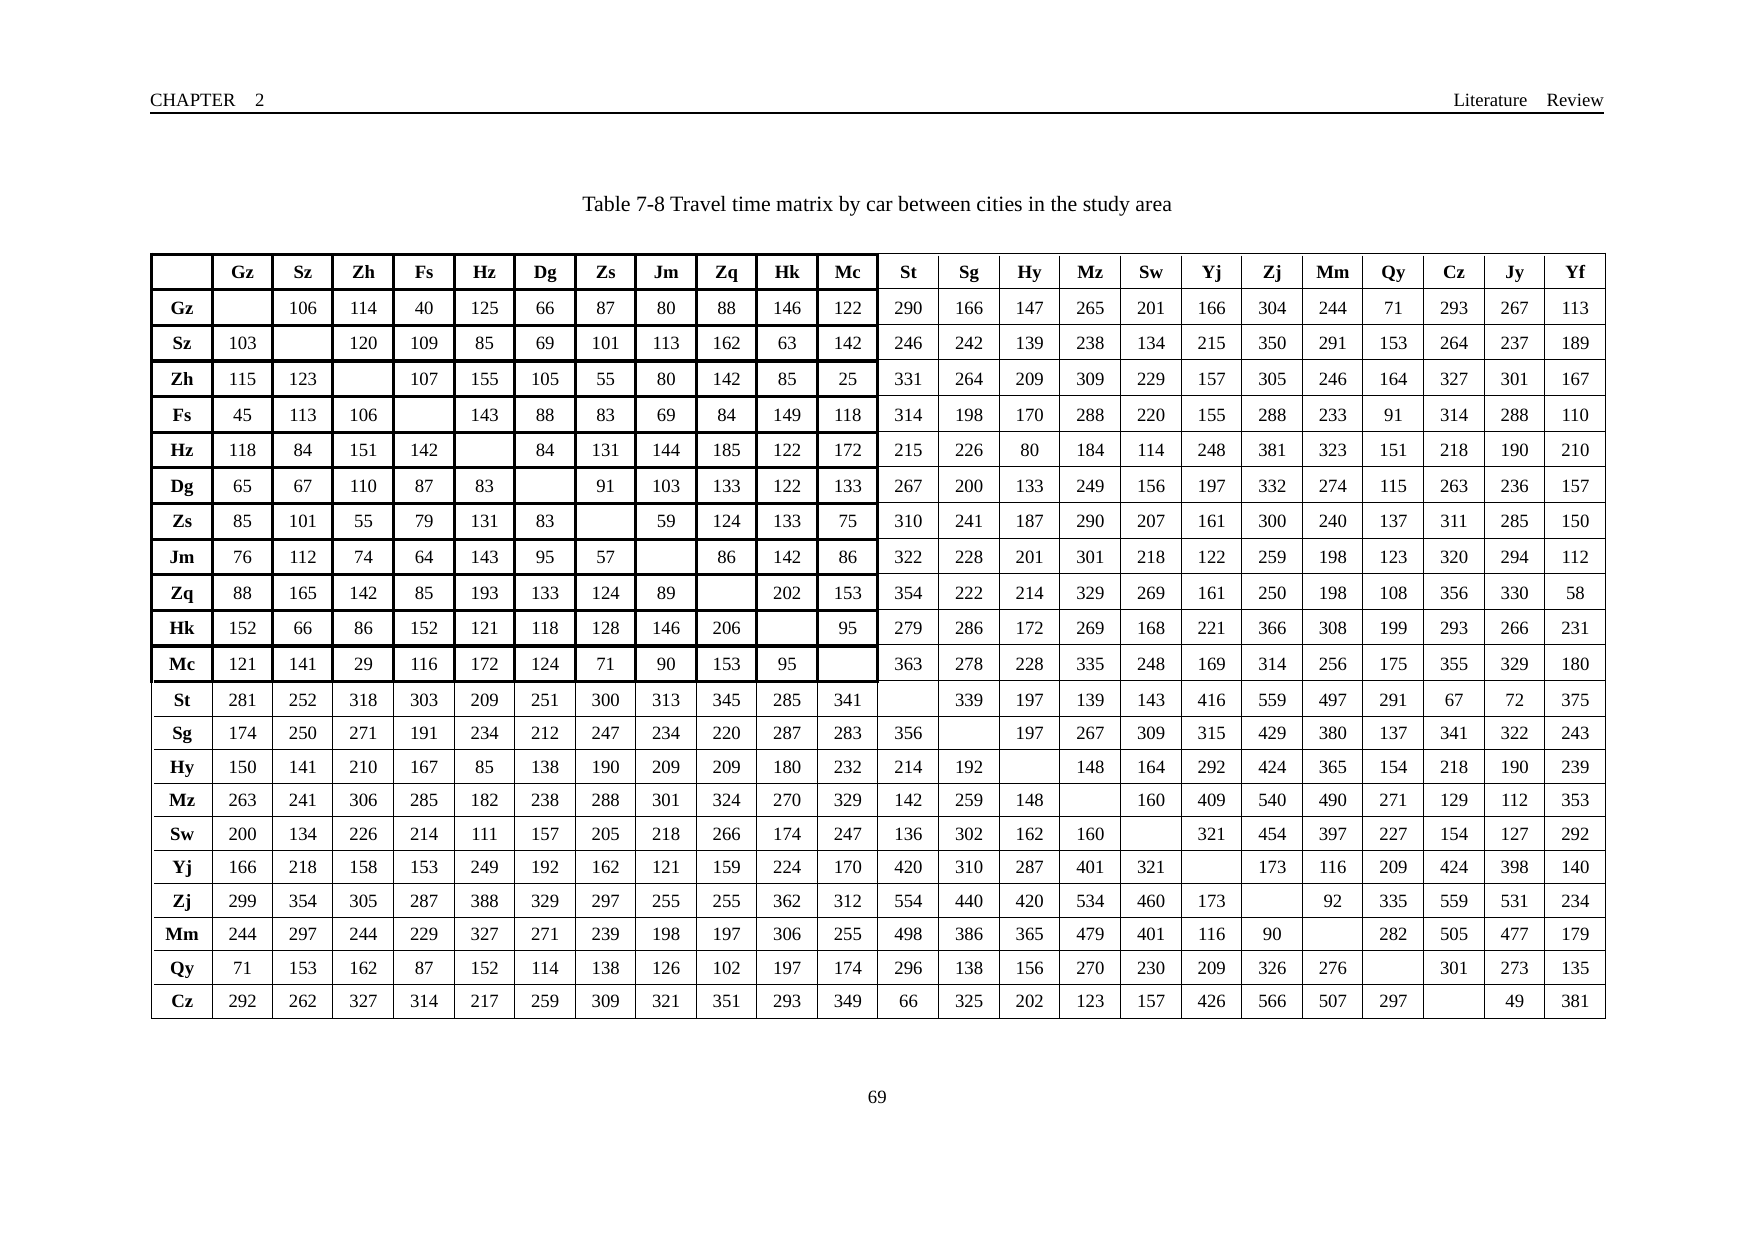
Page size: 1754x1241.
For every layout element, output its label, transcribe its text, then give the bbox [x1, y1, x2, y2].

table_cell 124 [698, 505, 755, 537]
table_cell 259 [515, 985, 575, 1017]
table_cell 116 [395, 648, 453, 680]
table_cell 122 [758, 469, 816, 502]
table_header Mz [1060, 254, 1120, 288]
table_cell 234 [1545, 884, 1605, 917]
table_cell 554 [878, 884, 938, 917]
table_cell 301 [1424, 951, 1484, 984]
table_cell 214 [1000, 574, 1059, 609]
table_cell 185 [698, 434, 755, 466]
table_cell Cz [152, 984, 212, 1017]
table_cell 559 [1242, 681, 1302, 716]
table_cell 234 [455, 717, 514, 749]
table_cell 57 [577, 541, 634, 573]
table_cell 365 [1303, 750, 1362, 783]
table_cell 160 [1060, 817, 1120, 850]
table_cell [637, 541, 695, 573]
table_cell 157 [1121, 985, 1181, 1017]
table_cell 290 [879, 289, 938, 324]
table_header Zs [577, 256, 634, 288]
table_cell 65 [214, 469, 271, 502]
table_cell 83 [516, 505, 574, 537]
table_cell 146 [758, 291, 816, 324]
table_cell 305 [333, 884, 393, 917]
table_cell 226 [939, 432, 999, 466]
table_cell 110 [1545, 396, 1605, 431]
table_cell 113 [637, 327, 695, 359]
table_cell 477 [1485, 918, 1544, 950]
table_cell 166 [213, 851, 272, 883]
table_cell 127 [1485, 817, 1544, 850]
table_cell 133 [516, 576, 574, 609]
table_cell 158 [333, 851, 393, 883]
table_cell 566 [1242, 985, 1302, 1017]
table_cell 251 [515, 683, 575, 716]
table_cell 170 [818, 851, 877, 883]
table_cell 172 [456, 648, 513, 680]
table_cell 64 [395, 541, 453, 573]
table_cell 59 [637, 505, 695, 537]
table_cell 301 [1060, 539, 1120, 573]
table_cell 199 [1363, 610, 1423, 644]
table_cell 306 [757, 918, 817, 950]
table_cell 131 [456, 505, 513, 537]
table_cell 154 [1424, 817, 1484, 850]
table_cell 314 [1424, 396, 1484, 431]
table_cell 139 [1060, 681, 1120, 716]
table_cell 273 [1485, 951, 1544, 984]
table_cell 192 [515, 851, 575, 883]
table_cell 121 [214, 648, 271, 680]
table_cell 79 [395, 505, 453, 537]
table_cell 155 [1182, 396, 1241, 431]
table_cell 141 [273, 750, 332, 783]
table_cell 294 [1485, 539, 1544, 573]
table_cell [819, 648, 876, 680]
table_cell 224 [757, 851, 817, 883]
table_cell 401 [1121, 918, 1181, 950]
table_cell Gz [153, 291, 211, 324]
table_cell 293 [1424, 289, 1484, 324]
table_cell 249 [455, 851, 514, 883]
table_cell 363 [879, 645, 938, 680]
table_cell Hz [153, 434, 211, 466]
table_cell [274, 327, 331, 359]
table_cell 283 [818, 717, 877, 749]
table_cell 85 [758, 363, 816, 395]
table_cell 123 [1363, 539, 1423, 573]
table_cell 304 [1242, 289, 1302, 324]
table_cell 303 [394, 683, 454, 716]
table_cell 231 [1545, 610, 1605, 644]
table_cell 123 [1060, 985, 1120, 1017]
table_cell 25 [819, 363, 876, 395]
table_cell 189 [1545, 325, 1605, 359]
table_cell 88 [698, 291, 755, 324]
table_cell 259 [939, 784, 999, 816]
table_cell 327 [455, 918, 514, 950]
table_cell 310 [879, 503, 938, 537]
table_cell 247 [818, 817, 877, 850]
table_cell 110 [334, 469, 392, 502]
table_cell 126 [636, 951, 696, 984]
table_cell 75 [819, 505, 876, 537]
table_cell 266 [697, 817, 756, 850]
table_cell 281 [213, 683, 272, 716]
table_cell 212 [515, 717, 575, 749]
table_cell 322 [1485, 717, 1544, 749]
table_cell 138 [576, 951, 635, 984]
table_cell 320 [1424, 539, 1484, 573]
table_cell 84 [274, 434, 331, 466]
table_cell 270 [1060, 951, 1120, 984]
table_cell 287 [1000, 851, 1059, 883]
table_cell 172 [819, 434, 876, 466]
table_cell 327 [1424, 360, 1484, 395]
table_cell 300 [1242, 503, 1302, 537]
table_cell 162 [1000, 817, 1059, 850]
table_cell 206 [698, 612, 755, 644]
table_cell 262 [273, 985, 332, 1017]
table_cell 263 [1424, 467, 1484, 502]
table_cell 498 [878, 918, 938, 950]
table_cell 69 [637, 398, 695, 431]
table_cell 409 [1182, 784, 1241, 816]
table_cell 190 [1485, 750, 1544, 783]
table_cell 111 [455, 817, 514, 850]
table_cell [516, 469, 574, 502]
table_cell 113 [274, 398, 331, 431]
table_cell 83 [577, 398, 634, 431]
table_cell 238 [1060, 325, 1120, 359]
table_cell 198 [636, 918, 696, 950]
table_cell 87 [577, 291, 634, 324]
table_cell 187 [1000, 503, 1059, 537]
table_header Qy [1363, 254, 1423, 288]
table_cell 479 [1060, 918, 1120, 950]
table_cell 301 [636, 784, 696, 816]
table_cell 309 [1121, 717, 1181, 749]
table_cell 259 [1242, 539, 1302, 573]
table_cell 314 [879, 396, 938, 431]
table_cell 332 [1242, 467, 1302, 502]
table_cell 137 [1363, 717, 1423, 749]
table_cell 112 [1485, 784, 1544, 816]
table_cell [395, 398, 453, 431]
table_cell 66 [516, 291, 574, 324]
table_cell 67 [1424, 681, 1484, 716]
table_cell 182 [455, 784, 514, 816]
table_cell 271 [515, 918, 575, 950]
table_cell 200 [939, 467, 999, 502]
table_cell Sz [153, 327, 211, 359]
table_cell 330 [1485, 574, 1544, 609]
table_cell 197 [757, 951, 817, 984]
table_cell 227 [1363, 817, 1423, 850]
table_cell 160 [1121, 784, 1181, 816]
table_cell 156 [1000, 951, 1059, 984]
table_cell 89 [637, 576, 695, 609]
table_cell 505 [1424, 918, 1484, 950]
table_cell Qy [152, 950, 212, 984]
table_cell 103 [637, 469, 695, 502]
table_cell 152 [214, 612, 271, 644]
table_cell 151 [1363, 432, 1423, 466]
table_cell Sw [152, 816, 212, 850]
table_cell 193 [456, 576, 513, 609]
table_cell 454 [1242, 817, 1302, 850]
table_cell [1121, 817, 1181, 850]
table_cell 201 [1000, 539, 1059, 573]
table_cell 180 [1545, 645, 1605, 680]
table_cell 112 [1545, 539, 1605, 573]
table_cell 80 [637, 363, 695, 395]
table_cell 87 [394, 951, 454, 984]
table_cell 76 [214, 541, 271, 573]
table_cell 210 [333, 750, 393, 783]
table_cell 440 [939, 884, 999, 917]
table_cell 55 [334, 505, 392, 537]
table_header Zj [1242, 254, 1302, 288]
table_cell 248 [1182, 432, 1241, 466]
table_cell 138 [939, 951, 999, 984]
table_cell 121 [456, 612, 513, 644]
table_cell 135 [1545, 951, 1605, 984]
table_cell 300 [576, 683, 635, 716]
table_cell 179 [1545, 918, 1605, 950]
table_cell 388 [455, 884, 514, 917]
table_cell 221 [1182, 610, 1241, 644]
table_cell 197 [1000, 717, 1059, 749]
table_header Hk [758, 256, 816, 288]
table_cell 66 [274, 612, 331, 644]
table_cell 128 [577, 612, 634, 644]
table_cell Mz [152, 783, 212, 816]
table_cell 197 [697, 918, 756, 950]
table_cell 121 [636, 851, 696, 883]
table_cell 285 [394, 784, 454, 816]
table_cell 133 [758, 505, 816, 537]
table_cell 156 [1121, 467, 1181, 502]
table_cell 243 [1545, 717, 1605, 749]
table_cell 133 [1000, 467, 1059, 502]
table_cell 229 [1121, 360, 1181, 395]
table_cell 278 [939, 645, 999, 680]
table_cell 313 [636, 683, 696, 716]
table_cell 424 [1424, 851, 1484, 883]
table_cell 124 [516, 648, 574, 680]
table_cell 149 [758, 398, 816, 431]
table_cell 292 [213, 985, 272, 1017]
table_cell 95 [516, 541, 574, 573]
table_cell 164 [1121, 750, 1181, 783]
table_cell 198 [1303, 539, 1362, 573]
table_cell 350 [1242, 325, 1302, 359]
table_cell 329 [1485, 645, 1544, 680]
table_cell 240 [1303, 503, 1362, 537]
table_cell 355 [1424, 645, 1484, 680]
table_cell 58 [1545, 574, 1605, 609]
table_cell 559 [1424, 884, 1484, 917]
table_cell 142 [698, 363, 755, 395]
table_cell 184 [1060, 432, 1120, 466]
table_cell 329 [515, 884, 575, 917]
table_cell [1060, 784, 1120, 816]
table_cell 202 [758, 576, 816, 609]
table_cell 354 [879, 574, 938, 609]
table_cell 271 [1363, 784, 1423, 816]
table_cell 218 [273, 851, 332, 883]
table_cell 327 [333, 985, 393, 1017]
table_cell Mc [153, 648, 211, 680]
table_cell 142 [819, 327, 876, 359]
table_cell 140 [1545, 851, 1605, 883]
table_cell 122 [1182, 539, 1241, 573]
table_cell [1424, 985, 1484, 1017]
table_cell Sg [152, 716, 212, 749]
table_cell 297 [576, 884, 635, 917]
table_cell [1303, 918, 1362, 950]
table_cell 80 [1000, 432, 1059, 466]
table_cell 314 [394, 985, 454, 1017]
table_cell 241 [273, 784, 332, 816]
table_cell 192 [939, 750, 999, 783]
table_cell 220 [697, 717, 756, 749]
table_cell 290 [1060, 503, 1120, 537]
table_cell 209 [455, 683, 514, 716]
table_cell 190 [1485, 432, 1544, 466]
table_cell 230 [1121, 951, 1181, 984]
table_cell 150 [213, 750, 272, 783]
table_cell [1182, 851, 1241, 883]
table_cell 214 [394, 817, 454, 850]
table_cell 322 [879, 539, 938, 573]
table_cell 218 [1424, 432, 1484, 466]
table_cell 85 [456, 327, 513, 359]
table_cell 209 [697, 750, 756, 783]
table_cell 220 [1121, 396, 1181, 431]
table_cell 210 [1545, 432, 1605, 466]
table_cell 136 [878, 817, 938, 850]
table_cell 310 [939, 851, 999, 883]
table_cell 118 [214, 434, 271, 466]
table_cell 534 [1060, 884, 1120, 917]
table_cell 157 [515, 817, 575, 850]
table_cell 124 [577, 576, 634, 609]
table_cell 141 [274, 648, 331, 680]
table_cell [939, 717, 999, 749]
table_cell 153 [698, 648, 755, 680]
table_cell 237 [1485, 325, 1544, 359]
table_cell 172 [1000, 610, 1059, 644]
table_cell 207 [1121, 503, 1181, 537]
table_cell 165 [274, 576, 331, 609]
table_cell 217 [455, 985, 514, 1017]
table_cell 154 [1363, 750, 1423, 783]
table_cell 288 [576, 784, 635, 816]
table_cell 118 [516, 612, 574, 644]
table_cell 80 [637, 291, 695, 324]
table_cell 87 [395, 469, 453, 502]
table_cell 287 [394, 884, 454, 917]
table_cell 71 [577, 648, 634, 680]
table_cell 215 [1182, 325, 1241, 359]
table_header St [879, 254, 938, 288]
table_cell 234 [636, 717, 696, 749]
table_cell 131 [577, 434, 634, 466]
table_cell 329 [818, 784, 877, 816]
table_cell 92 [1303, 884, 1362, 917]
table_cell 115 [214, 363, 271, 395]
table_cell 540 [1242, 784, 1302, 816]
table_cell 266 [1485, 610, 1544, 644]
table_cell 91 [577, 469, 634, 502]
table_cell 162 [333, 951, 393, 984]
table_cell 88 [516, 398, 574, 431]
table_cell Zs [153, 505, 211, 537]
table_cell 249 [1060, 467, 1120, 502]
table_cell 247 [576, 717, 635, 749]
table_cell 148 [1060, 750, 1120, 783]
table_header Dg [516, 256, 574, 288]
table_header Hy [999, 254, 1060, 288]
table_cell 397 [1303, 817, 1362, 850]
table_cell 205 [576, 817, 635, 850]
table_cell 133 [819, 469, 876, 502]
table_cell 250 [273, 717, 332, 749]
table_cell 321 [1182, 817, 1241, 850]
table_cell 341 [818, 683, 877, 716]
table_cell 286 [939, 610, 999, 644]
table_cell 380 [1303, 717, 1362, 749]
table_cell 169 [1182, 645, 1241, 680]
table_cell 252 [273, 683, 332, 716]
table_cell 86 [698, 541, 755, 573]
table_cell 90 [637, 648, 695, 680]
table_cell 166 [1182, 289, 1241, 324]
table_cell Mm [152, 917, 212, 950]
table_cell 301 [1485, 360, 1544, 395]
table_cell 108 [1363, 574, 1423, 609]
table_cell 362 [757, 884, 817, 917]
table_cell 167 [394, 750, 454, 783]
table_cell 351 [697, 985, 756, 1017]
table_cell 354 [273, 884, 332, 917]
table_cell 531 [1485, 884, 1544, 917]
table_cell [878, 681, 938, 716]
table_cell 308 [1303, 610, 1362, 644]
table_header Zq [698, 256, 755, 288]
table_cell 292 [1545, 817, 1605, 850]
table_cell 85 [214, 505, 271, 537]
table_cell 201 [1121, 289, 1181, 324]
table_cell 264 [1424, 325, 1484, 359]
table_cell 49 [1485, 985, 1544, 1017]
table_cell 228 [1000, 645, 1059, 680]
table_cell 239 [1545, 750, 1605, 783]
table_cell 174 [757, 817, 817, 850]
table_cell 107 [395, 363, 453, 395]
table_cell 269 [1060, 610, 1120, 644]
table_cell 323 [1303, 432, 1362, 466]
table_cell 282 [1363, 918, 1423, 950]
table_cell 375 [1545, 681, 1605, 716]
table_cell 102 [697, 951, 756, 984]
table_header Sg [939, 254, 999, 288]
table_cell 331 [879, 360, 938, 395]
table_cell 114 [334, 291, 392, 324]
table_cell 197 [1182, 467, 1241, 502]
table_cell 288 [1242, 396, 1302, 431]
table_header Mc [819, 256, 876, 288]
table_cell 267 [1485, 289, 1544, 324]
table_cell [577, 505, 634, 537]
table_cell 341 [1424, 717, 1484, 749]
table_cell 229 [394, 918, 454, 950]
table_cell 365 [1000, 918, 1059, 950]
table_cell 248 [1121, 645, 1181, 680]
table_cell 168 [1121, 610, 1181, 644]
table_cell 269 [1121, 574, 1181, 609]
table_cell 291 [1363, 681, 1423, 716]
table_cell 113 [1545, 289, 1605, 324]
table_cell 339 [939, 681, 999, 716]
table_cell 305 [1242, 360, 1302, 395]
table_cell 263 [213, 784, 272, 816]
table_cell 246 [1303, 360, 1362, 395]
table_cell 325 [939, 985, 999, 1017]
table_cell 214 [878, 750, 938, 783]
table_cell 198 [939, 396, 999, 431]
table_header Jm [637, 256, 695, 288]
table_header Yj [1181, 254, 1242, 288]
table_cell 345 [697, 683, 756, 716]
table_cell 146 [637, 612, 695, 644]
table_cell 386 [939, 918, 999, 950]
table_cell 40 [395, 291, 453, 324]
table_cell 83 [456, 469, 513, 502]
table_cell 133 [698, 469, 755, 502]
table_cell [1000, 750, 1059, 783]
table_cell 297 [273, 918, 332, 950]
table_header [153, 256, 211, 288]
table_cell 174 [213, 717, 272, 749]
table_cell 153 [394, 851, 454, 883]
table_cell 115 [1363, 467, 1423, 502]
table_cell 174 [818, 951, 877, 984]
table_cell 138 [515, 750, 575, 783]
table_cell 279 [879, 610, 938, 644]
table_cell 271 [333, 717, 393, 749]
table_cell 232 [818, 750, 877, 783]
table_cell 69 [516, 327, 574, 359]
table_cell 292 [1182, 750, 1241, 783]
table_cell 150 [1545, 503, 1605, 537]
table_cell 147 [1000, 289, 1059, 324]
table_cell 84 [698, 398, 755, 431]
table_cell 288 [1485, 396, 1544, 431]
table_cell 315 [1182, 717, 1241, 749]
table_cell 118 [819, 398, 876, 431]
table_header Gz [214, 256, 271, 288]
table_cell [334, 363, 392, 395]
table_cell 265 [1060, 289, 1120, 324]
table_cell 144 [637, 434, 695, 466]
table_cell 236 [1485, 467, 1544, 502]
table_cell 416 [1182, 681, 1241, 716]
table_cell 326 [1242, 951, 1302, 984]
table_cell 209 [1363, 851, 1423, 883]
table_cell 256 [1303, 645, 1362, 680]
table_cell 95 [758, 648, 816, 680]
table_cell 95 [819, 612, 876, 644]
table_cell 222 [939, 574, 999, 609]
table_cell 116 [1303, 851, 1362, 883]
table_cell 233 [1303, 396, 1362, 431]
table_cell 353 [1545, 784, 1605, 816]
table_cell 276 [1303, 951, 1362, 984]
table_cell 490 [1303, 784, 1362, 816]
table_cell 381 [1242, 432, 1302, 466]
table_cell 157 [1182, 360, 1241, 395]
table_cell 190 [576, 750, 635, 783]
table_cell 142 [395, 434, 453, 466]
table_cell 424 [1242, 750, 1302, 783]
table_cell 164 [1363, 360, 1423, 395]
table_cell 180 [757, 750, 817, 783]
table_cell 142 [334, 576, 392, 609]
table_cell 151 [334, 434, 392, 466]
table_header Fs [395, 256, 453, 288]
table_cell [456, 434, 513, 466]
table_cell 293 [1424, 610, 1484, 644]
table_cell 255 [818, 918, 877, 950]
table_cell 116 [1182, 918, 1241, 950]
table_cell 157 [1545, 467, 1605, 502]
table_cell 105 [516, 363, 574, 395]
table_cell 72 [1485, 681, 1544, 716]
table_cell 420 [878, 851, 938, 883]
table_cell 255 [697, 884, 756, 917]
table_cell 497 [1303, 681, 1362, 716]
table_cell 246 [879, 325, 938, 359]
table_cell 90 [1242, 918, 1302, 950]
table_cell 244 [213, 918, 272, 950]
table_cell 103 [214, 327, 271, 359]
table_cell 398 [1485, 851, 1544, 883]
table_cell 197 [1000, 681, 1059, 716]
table_cell 152 [395, 612, 453, 644]
table_cell 318 [333, 683, 393, 716]
table_cell 114 [1121, 432, 1181, 466]
table_cell 173 [1242, 851, 1302, 883]
table_cell 125 [456, 291, 513, 324]
table_header Yf [1545, 254, 1605, 288]
table_cell 202 [1000, 985, 1059, 1017]
table_cell 218 [1121, 539, 1181, 573]
table_cell 85 [395, 576, 453, 609]
table_cell 314 [1242, 645, 1302, 680]
table_cell 507 [1303, 985, 1362, 1017]
table_cell 109 [395, 327, 453, 359]
table_cell 134 [273, 817, 332, 850]
table_cell 155 [456, 363, 513, 395]
table_cell 153 [819, 576, 876, 609]
table_cell 215 [879, 432, 938, 466]
table_cell 321 [1121, 851, 1181, 883]
table_cell 166 [939, 289, 999, 324]
table_cell 114 [515, 951, 575, 984]
table_cell 335 [1363, 884, 1423, 917]
table_cell 112 [274, 541, 331, 573]
table_cell 244 [1303, 289, 1362, 324]
table_cell Zq [153, 576, 211, 609]
table_header Cz [1424, 254, 1484, 288]
table_cell 239 [576, 918, 635, 950]
table_cell 288 [1060, 396, 1120, 431]
table_header Hz [456, 256, 513, 288]
table_cell 267 [879, 467, 938, 502]
table_cell 106 [334, 398, 392, 431]
table_cell 198 [1303, 574, 1362, 609]
table_cell 242 [939, 325, 999, 359]
table_cell Fs [153, 398, 211, 431]
table_cell 312 [818, 884, 877, 917]
table_cell 401 [1060, 851, 1120, 883]
table_header Sw [1120, 254, 1181, 288]
table_cell 71 [1363, 289, 1423, 324]
table_cell [758, 612, 816, 644]
table_cell 101 [274, 505, 331, 537]
table_header Zh [334, 256, 392, 288]
table_cell 175 [1363, 645, 1423, 680]
table_cell 426 [1182, 985, 1241, 1017]
table_cell 429 [1242, 717, 1302, 749]
table_cell 120 [334, 327, 392, 359]
table_cell 200 [213, 817, 272, 850]
table_cell 306 [333, 784, 393, 816]
table_cell 366 [1242, 610, 1302, 644]
table_cell 123 [274, 363, 331, 395]
table_cell 244 [333, 918, 393, 950]
table_cell Zj [152, 883, 212, 917]
table_cell 153 [273, 951, 332, 984]
table_cell 296 [878, 951, 938, 984]
table_cell 287 [757, 717, 817, 749]
table_cell 71 [213, 951, 272, 984]
table_cell 264 [939, 360, 999, 395]
table_cell 29 [334, 648, 392, 680]
table_cell 302 [939, 817, 999, 850]
table_cell 191 [394, 717, 454, 749]
table_cell 270 [757, 784, 817, 816]
table_cell 285 [1485, 503, 1544, 537]
table_cell 321 [636, 985, 696, 1017]
table_cell 311 [1424, 503, 1484, 537]
table_cell [698, 576, 755, 609]
table_cell 238 [515, 784, 575, 816]
table_cell 167 [1545, 360, 1605, 395]
table_cell 309 [1060, 360, 1120, 395]
table_cell [1363, 951, 1423, 984]
table_cell 88 [214, 576, 271, 609]
table_cell 209 [1000, 360, 1059, 395]
table_cell 143 [1121, 681, 1181, 716]
table_cell 143 [456, 398, 513, 431]
table_cell 267 [1060, 717, 1120, 749]
table_cell 349 [818, 985, 877, 1017]
table_cell 137 [1363, 503, 1423, 537]
table_cell Hk [153, 612, 211, 644]
table_cell 84 [516, 434, 574, 466]
table_cell Jm [153, 541, 211, 573]
table_cell Hy [152, 749, 212, 783]
table_cell 142 [878, 784, 938, 816]
table_cell 162 [576, 851, 635, 883]
table_cell 460 [1121, 884, 1181, 917]
table_cell 139 [1000, 325, 1059, 359]
table_cell 122 [758, 434, 816, 466]
table_cell 63 [758, 327, 816, 359]
table_cell 329 [1060, 574, 1120, 609]
table_cell 241 [939, 503, 999, 537]
table_cell 162 [698, 327, 755, 359]
table_cell 309 [576, 985, 635, 1017]
table_cell 161 [1182, 503, 1241, 537]
table_cell 159 [697, 851, 756, 883]
table_cell 66 [878, 985, 938, 1017]
table_cell St [152, 680, 212, 716]
table_cell 250 [1242, 574, 1302, 609]
table_cell [214, 291, 271, 324]
table_cell Zh [153, 363, 211, 395]
table_header Sz [274, 256, 331, 288]
table_cell 324 [697, 784, 756, 816]
table_cell 299 [213, 884, 272, 917]
table_cell [1242, 884, 1302, 917]
table_cell 86 [334, 612, 392, 644]
table_cell 170 [1000, 396, 1059, 431]
table_cell Dg [153, 469, 211, 502]
table_cell 293 [757, 985, 817, 1017]
table_cell 134 [1121, 325, 1181, 359]
table_cell 173 [1182, 884, 1241, 917]
table_cell 226 [333, 817, 393, 850]
table_cell 67 [274, 469, 331, 502]
table_cell 106 [274, 291, 331, 324]
table_cell 91 [1363, 396, 1423, 431]
table_cell 152 [455, 951, 514, 984]
table_cell 101 [577, 327, 634, 359]
table_cell 218 [636, 817, 696, 850]
table_cell 143 [456, 541, 513, 573]
table_cell 122 [819, 291, 876, 324]
table_cell 85 [455, 750, 514, 783]
table_cell 161 [1182, 574, 1241, 609]
table_cell 218 [1424, 750, 1484, 783]
table_cell 291 [1303, 325, 1362, 359]
table_cell 129 [1424, 784, 1484, 816]
table_cell 381 [1545, 985, 1605, 1017]
table_cell 153 [1363, 325, 1423, 359]
table_header Mm [1302, 254, 1363, 288]
table_cell Yj [152, 850, 212, 883]
table_cell 335 [1060, 645, 1120, 680]
table_cell 274 [1303, 467, 1362, 502]
table_cell 209 [636, 750, 696, 783]
table_cell 255 [636, 884, 696, 917]
table_cell 356 [878, 717, 938, 749]
table_cell 55 [577, 363, 634, 395]
table_cell 297 [1363, 985, 1423, 1017]
table_cell 285 [757, 683, 817, 716]
table_header Jy [1484, 254, 1545, 288]
table_cell 209 [1182, 951, 1241, 984]
table_cell 86 [819, 541, 876, 573]
table_cell 142 [758, 541, 816, 573]
table_cell 74 [334, 541, 392, 573]
table_cell 148 [1000, 784, 1059, 816]
table_cell 356 [1424, 574, 1484, 609]
table_cell 228 [939, 539, 999, 573]
table_cell 45 [214, 398, 271, 431]
table_cell 420 [1000, 884, 1059, 917]
